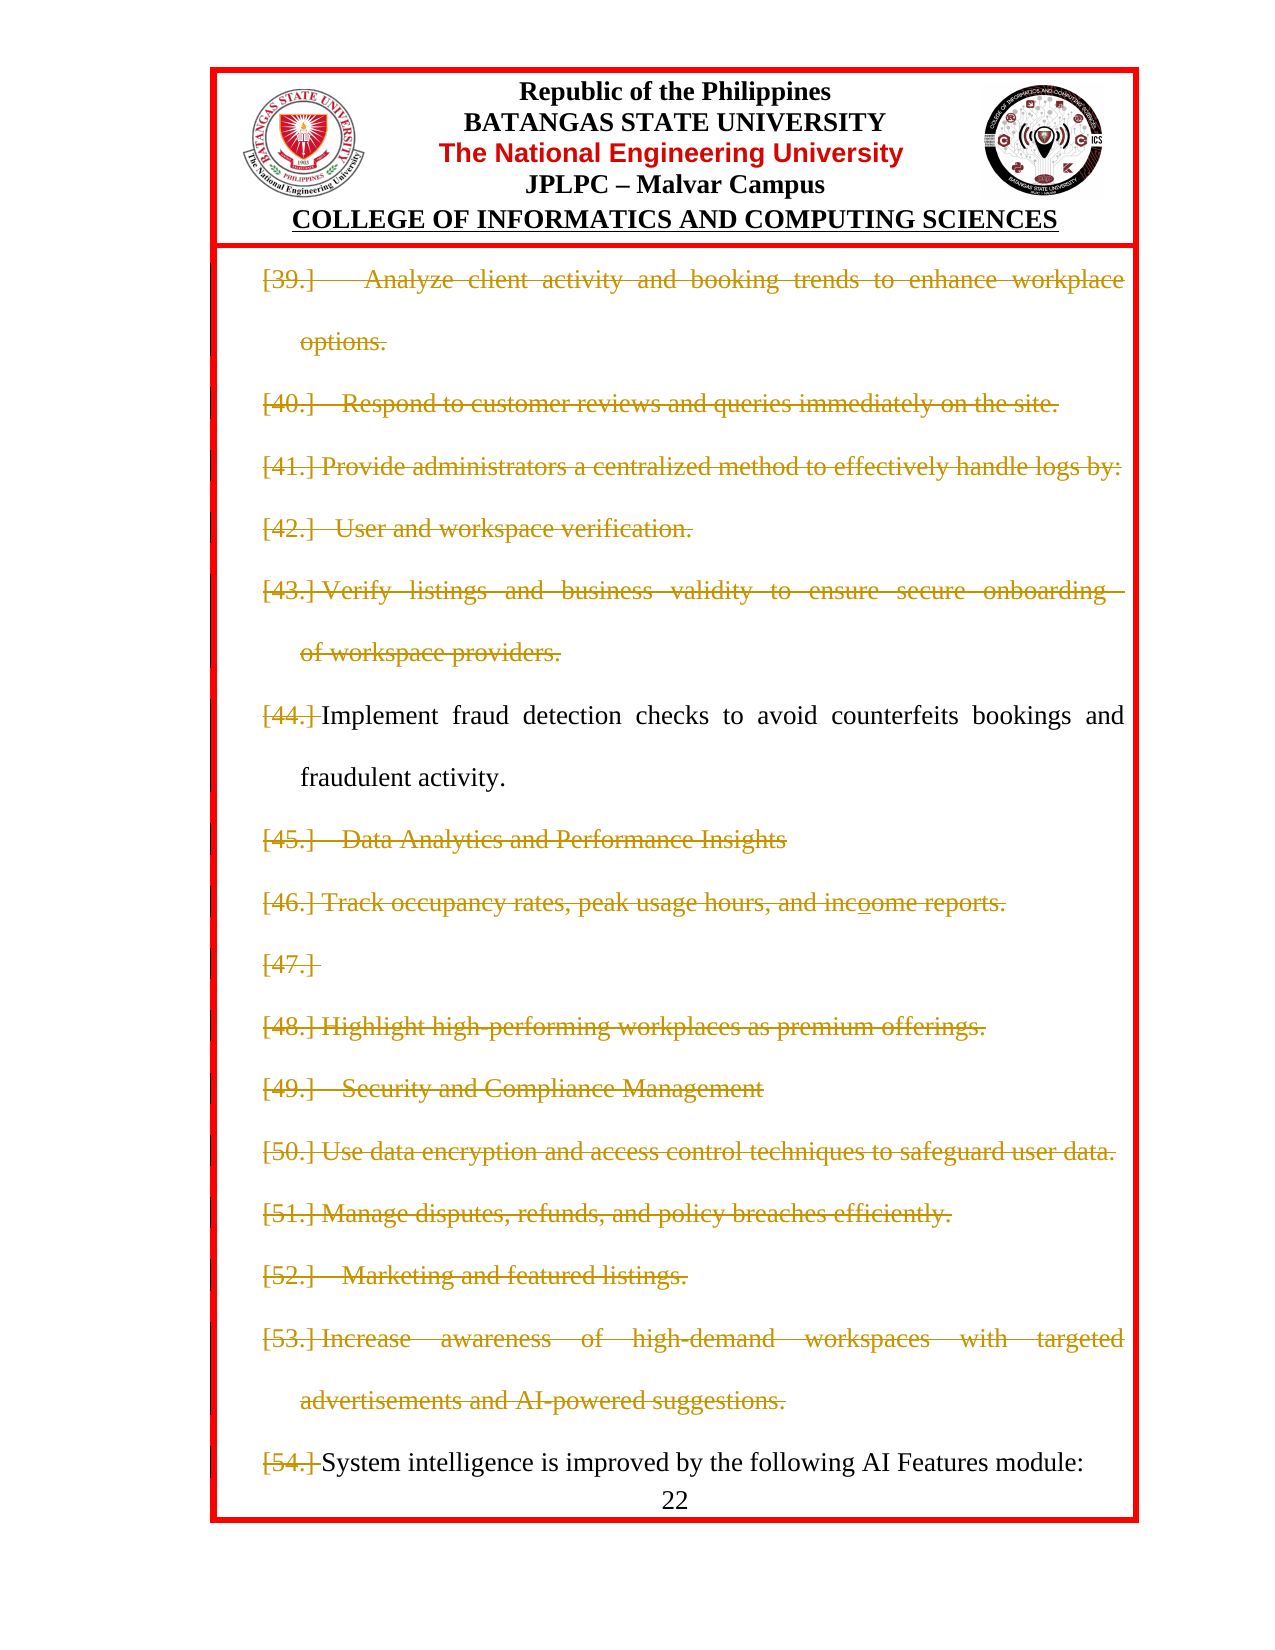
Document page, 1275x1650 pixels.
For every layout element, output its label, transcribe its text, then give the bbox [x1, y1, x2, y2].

list System intelligence is improved by the following AI Features module: [262, 1446, 1125, 1477]
picture [242, 89, 366, 199]
picture [981, 82, 1105, 199]
